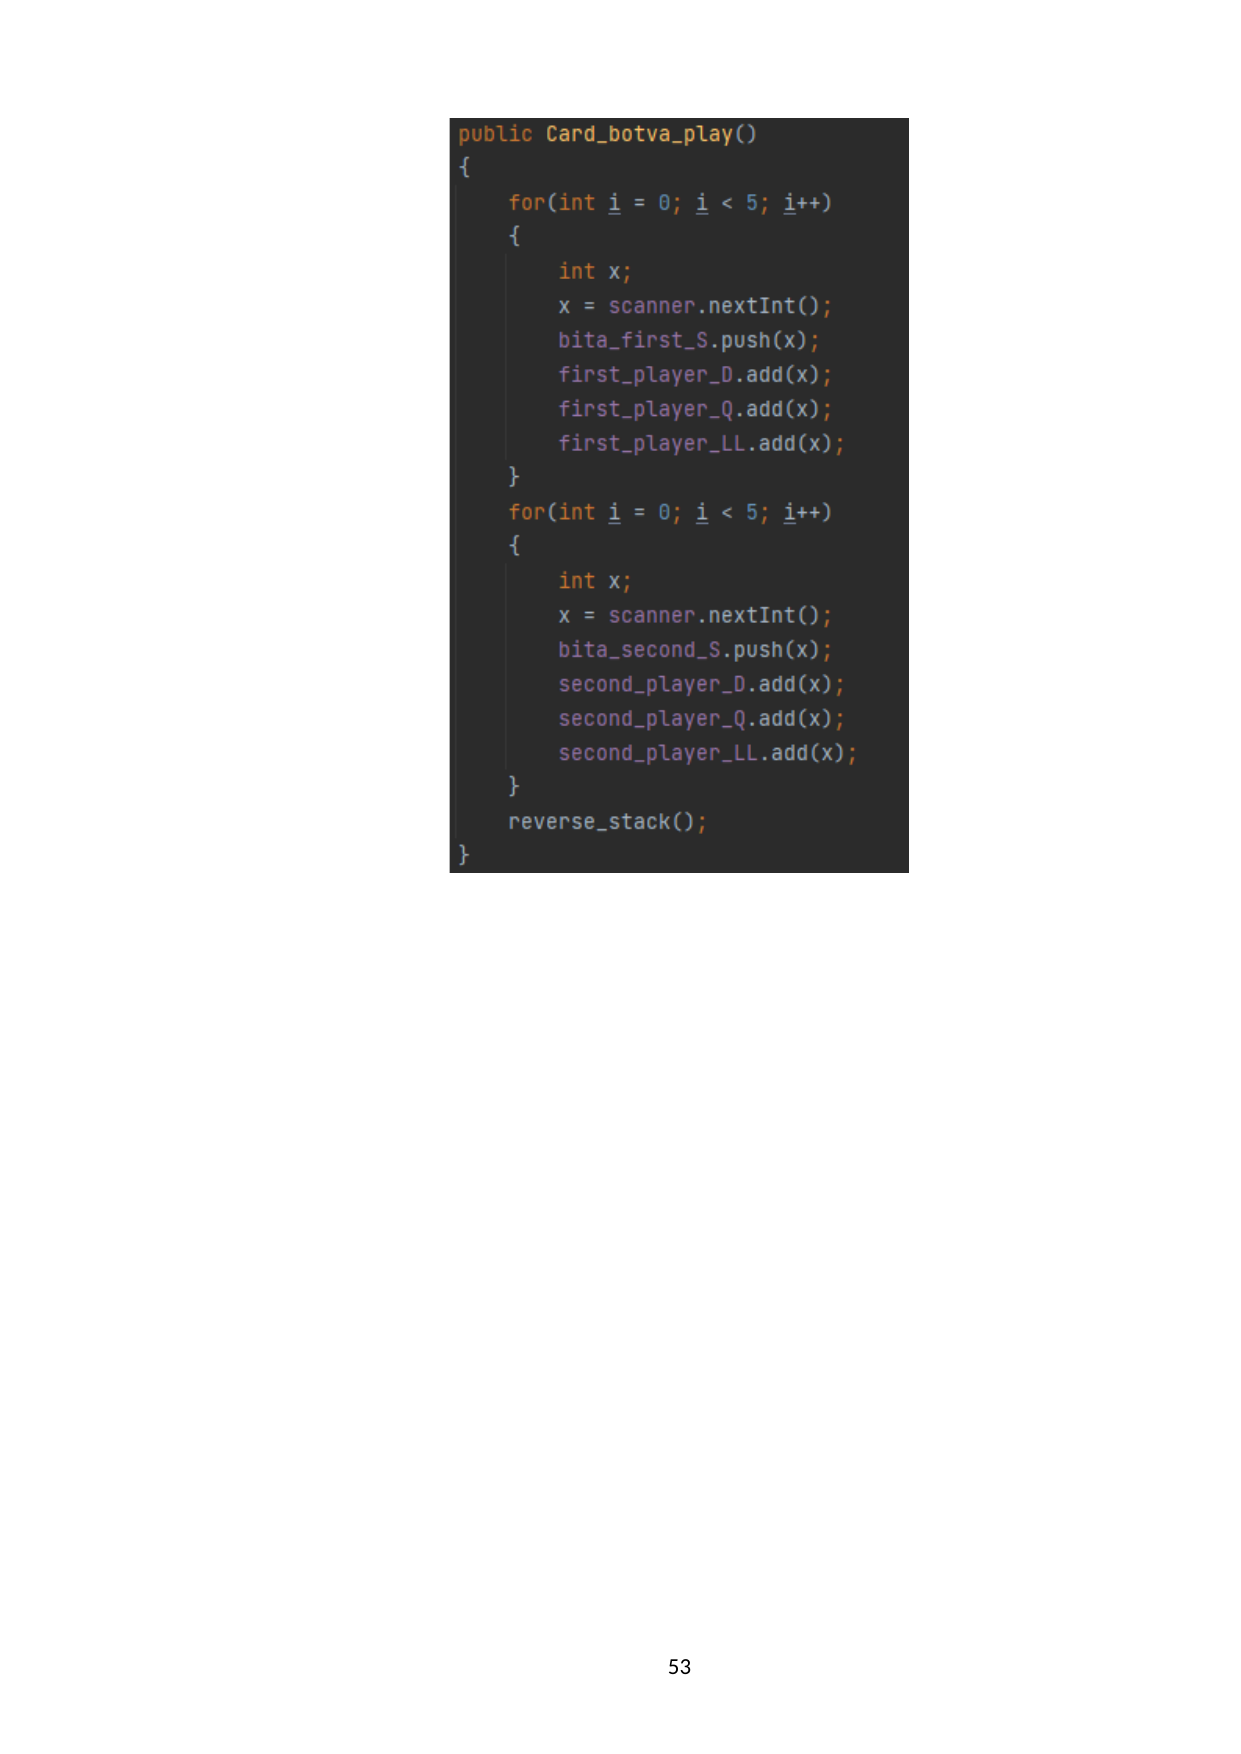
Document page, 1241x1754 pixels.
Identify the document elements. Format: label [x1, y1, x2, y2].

picture [449, 118, 909, 873]
